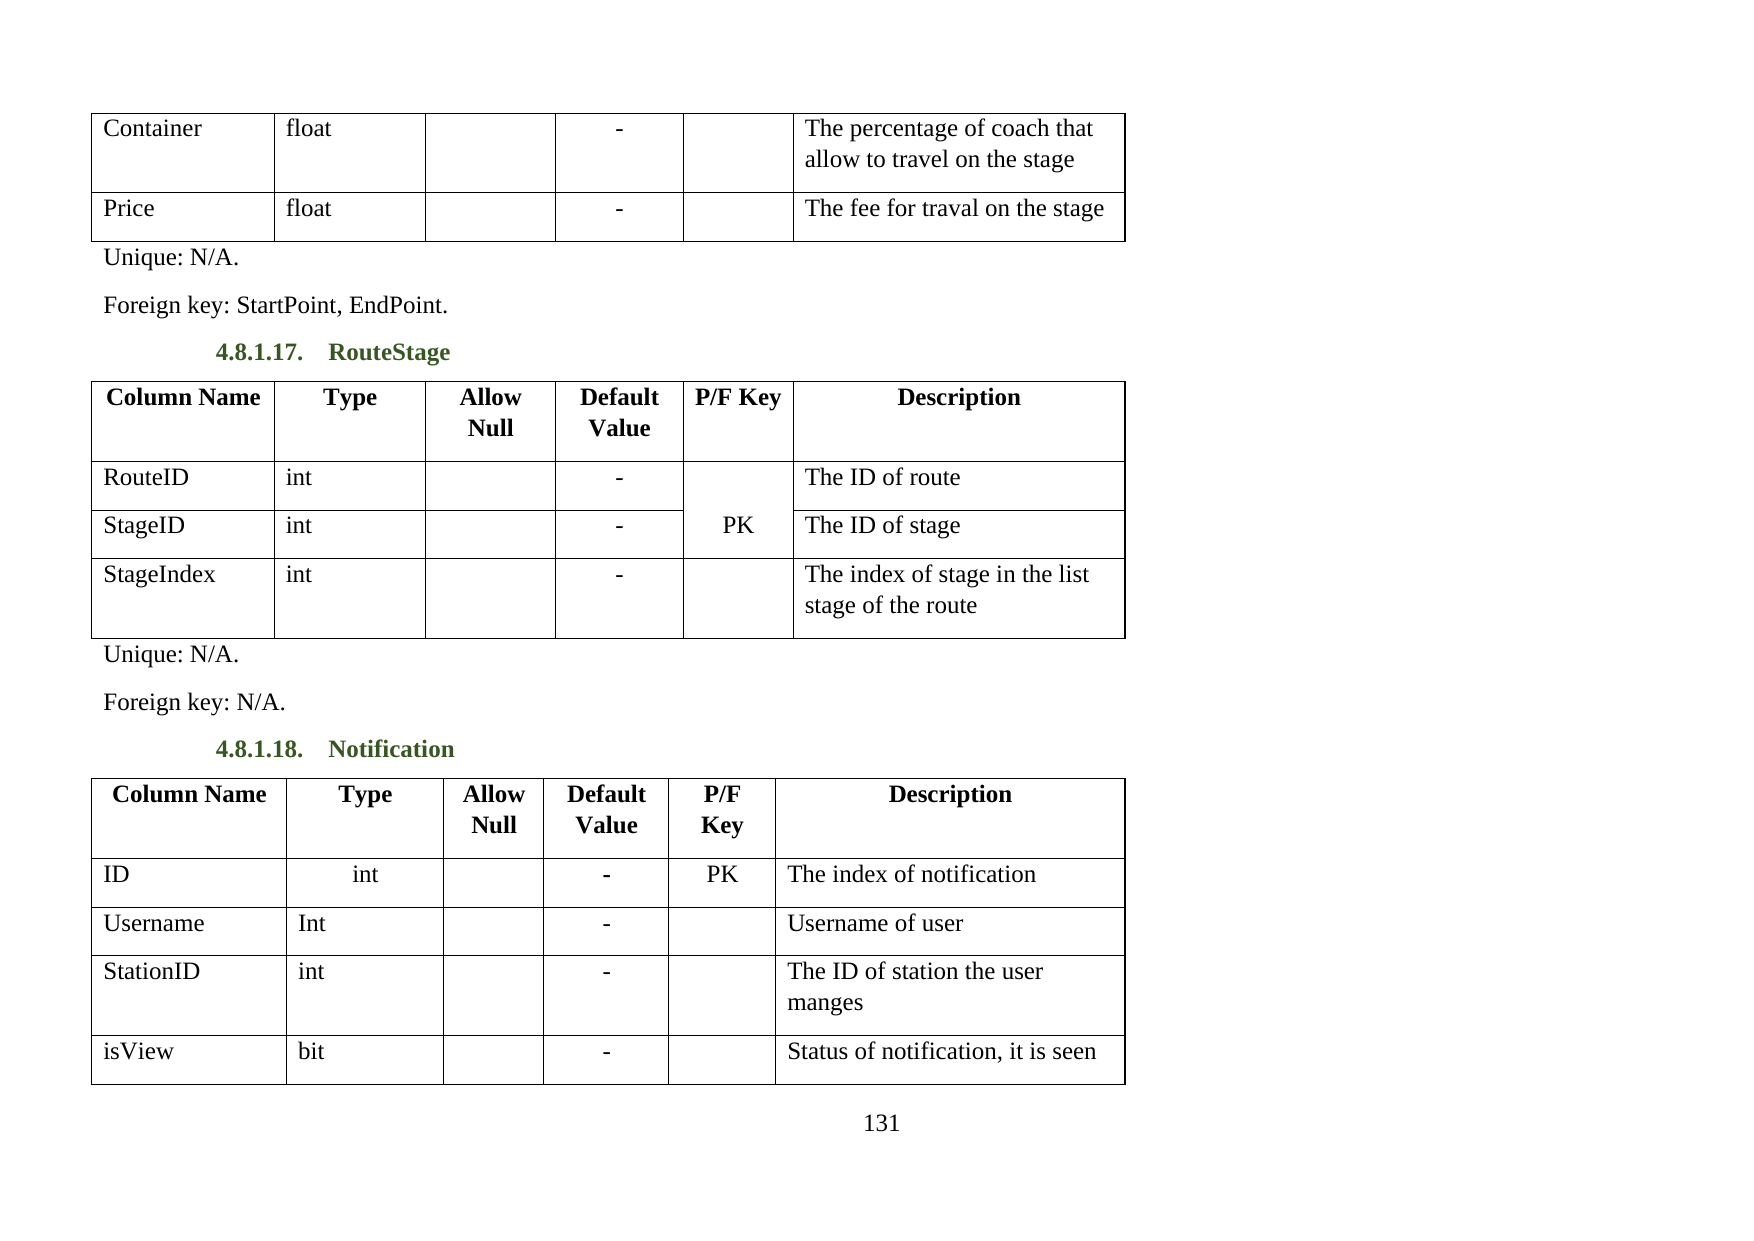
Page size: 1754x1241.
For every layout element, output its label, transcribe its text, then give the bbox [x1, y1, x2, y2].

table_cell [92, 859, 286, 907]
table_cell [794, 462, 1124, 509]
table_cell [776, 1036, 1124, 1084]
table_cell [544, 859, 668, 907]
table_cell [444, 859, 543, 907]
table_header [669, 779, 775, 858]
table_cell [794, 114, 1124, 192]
text Unique: N/A. [103, 242, 1660, 271]
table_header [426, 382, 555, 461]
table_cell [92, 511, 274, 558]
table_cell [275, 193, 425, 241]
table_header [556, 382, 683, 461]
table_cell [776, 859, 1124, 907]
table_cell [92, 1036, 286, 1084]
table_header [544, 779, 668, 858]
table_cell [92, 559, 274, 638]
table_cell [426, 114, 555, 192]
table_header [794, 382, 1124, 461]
subtitle Notification [216, 734, 1660, 763]
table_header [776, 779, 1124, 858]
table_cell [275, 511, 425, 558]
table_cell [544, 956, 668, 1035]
text Foreign key: N/A. [103, 687, 1660, 716]
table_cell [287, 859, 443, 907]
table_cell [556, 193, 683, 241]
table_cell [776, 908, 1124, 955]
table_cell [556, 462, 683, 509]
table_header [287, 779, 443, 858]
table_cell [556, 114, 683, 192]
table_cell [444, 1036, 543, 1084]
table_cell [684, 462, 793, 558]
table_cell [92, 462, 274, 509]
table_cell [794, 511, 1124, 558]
subtitle RouteStage [216, 337, 1660, 366]
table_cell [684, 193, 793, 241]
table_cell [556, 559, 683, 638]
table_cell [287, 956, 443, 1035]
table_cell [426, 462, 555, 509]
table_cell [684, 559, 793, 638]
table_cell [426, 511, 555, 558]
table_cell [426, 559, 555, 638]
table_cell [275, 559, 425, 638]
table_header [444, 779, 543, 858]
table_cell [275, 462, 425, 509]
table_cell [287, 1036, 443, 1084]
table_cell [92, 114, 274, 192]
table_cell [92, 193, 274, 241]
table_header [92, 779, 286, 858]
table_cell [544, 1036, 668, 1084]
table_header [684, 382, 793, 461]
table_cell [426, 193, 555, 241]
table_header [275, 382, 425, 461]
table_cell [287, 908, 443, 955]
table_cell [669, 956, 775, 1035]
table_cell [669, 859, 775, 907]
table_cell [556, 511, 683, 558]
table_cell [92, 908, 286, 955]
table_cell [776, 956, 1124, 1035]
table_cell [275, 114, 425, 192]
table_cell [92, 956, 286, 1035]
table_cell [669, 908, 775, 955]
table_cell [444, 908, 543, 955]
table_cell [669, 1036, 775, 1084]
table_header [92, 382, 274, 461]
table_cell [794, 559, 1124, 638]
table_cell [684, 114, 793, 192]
text Unique: N/A. [103, 639, 1660, 668]
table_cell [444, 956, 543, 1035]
text Foreign key: StartPoint, EndPoint. [103, 290, 1660, 318]
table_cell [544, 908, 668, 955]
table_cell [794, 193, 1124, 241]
